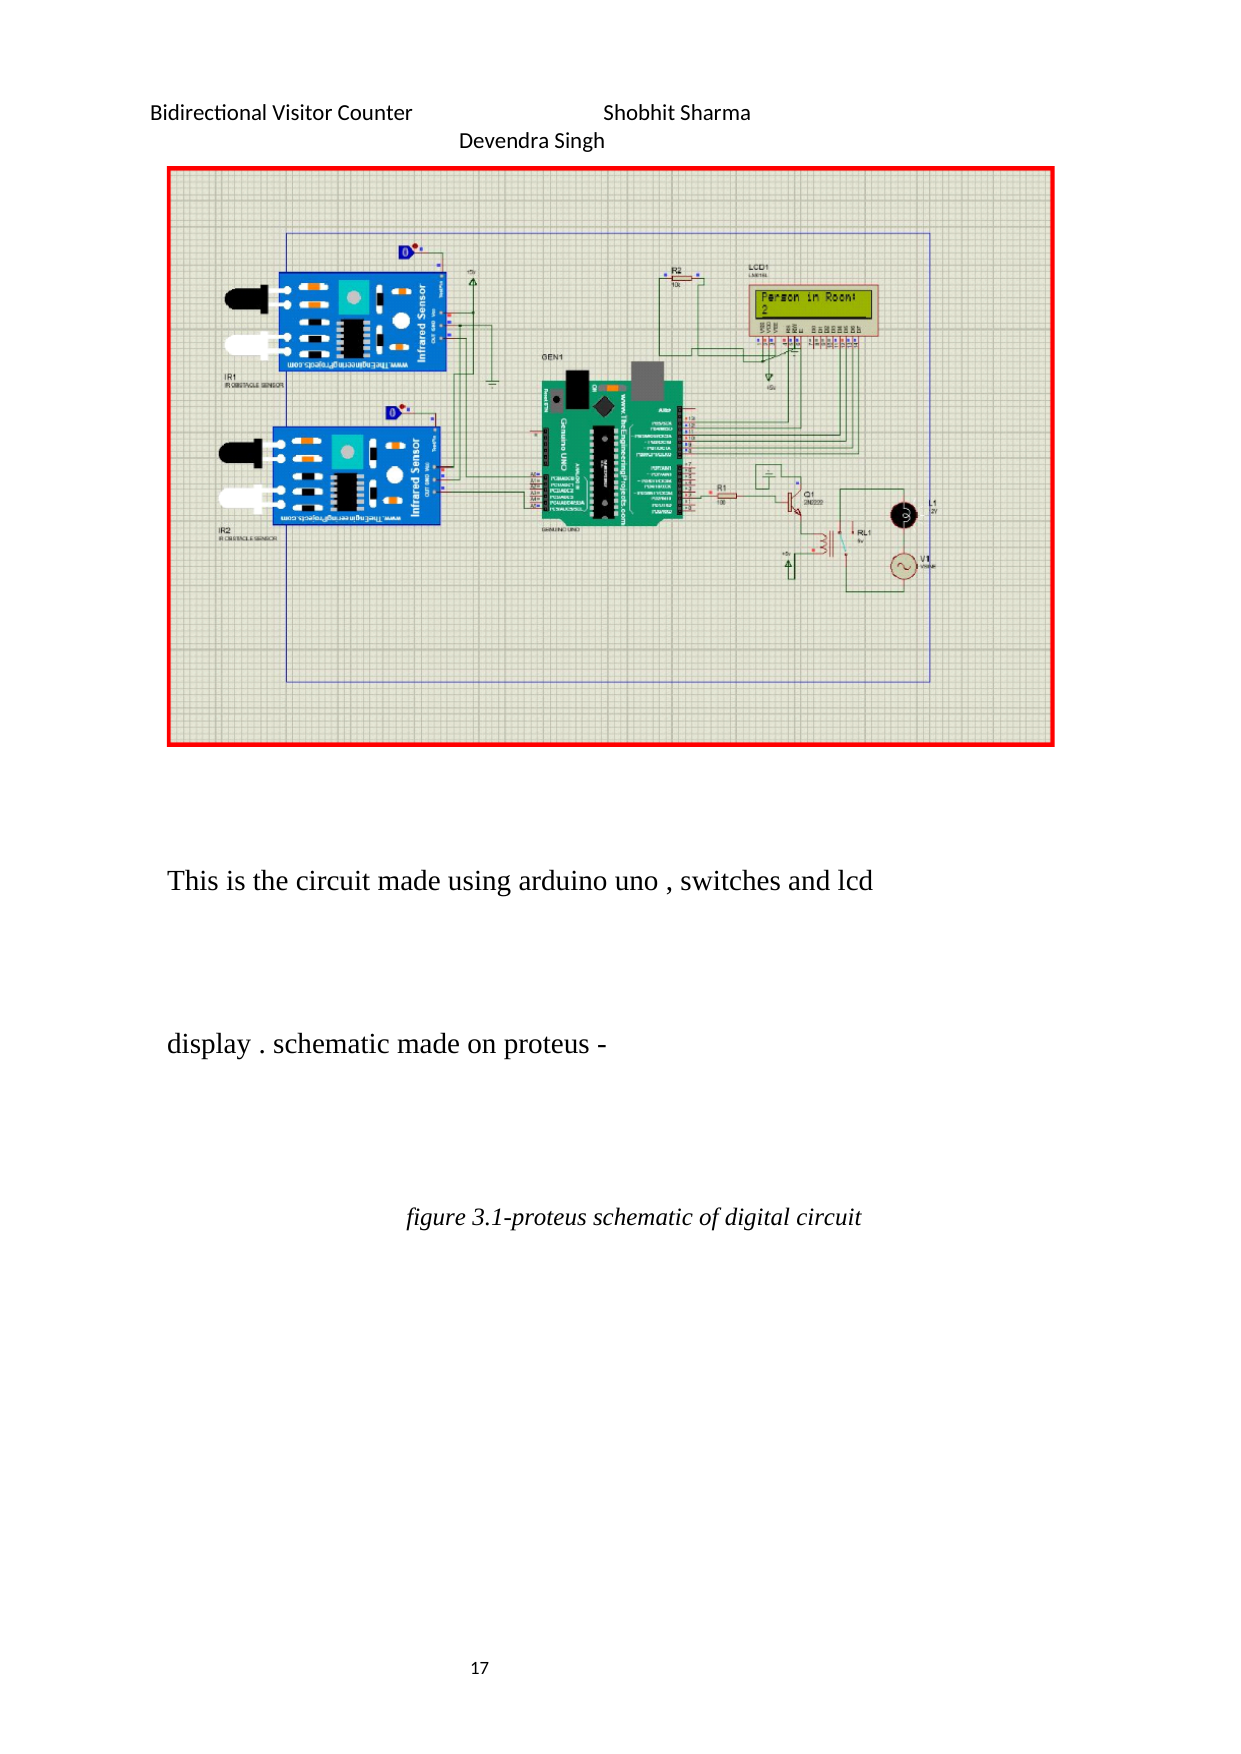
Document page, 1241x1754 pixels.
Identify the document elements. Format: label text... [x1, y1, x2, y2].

text figure 3.1-proteus schematic of digital circuit [406, 1201, 1090, 1233]
text This is the circuit made using arduino uno , switches and lcd display . schematic made on proteus - [167, 747, 892, 1075]
